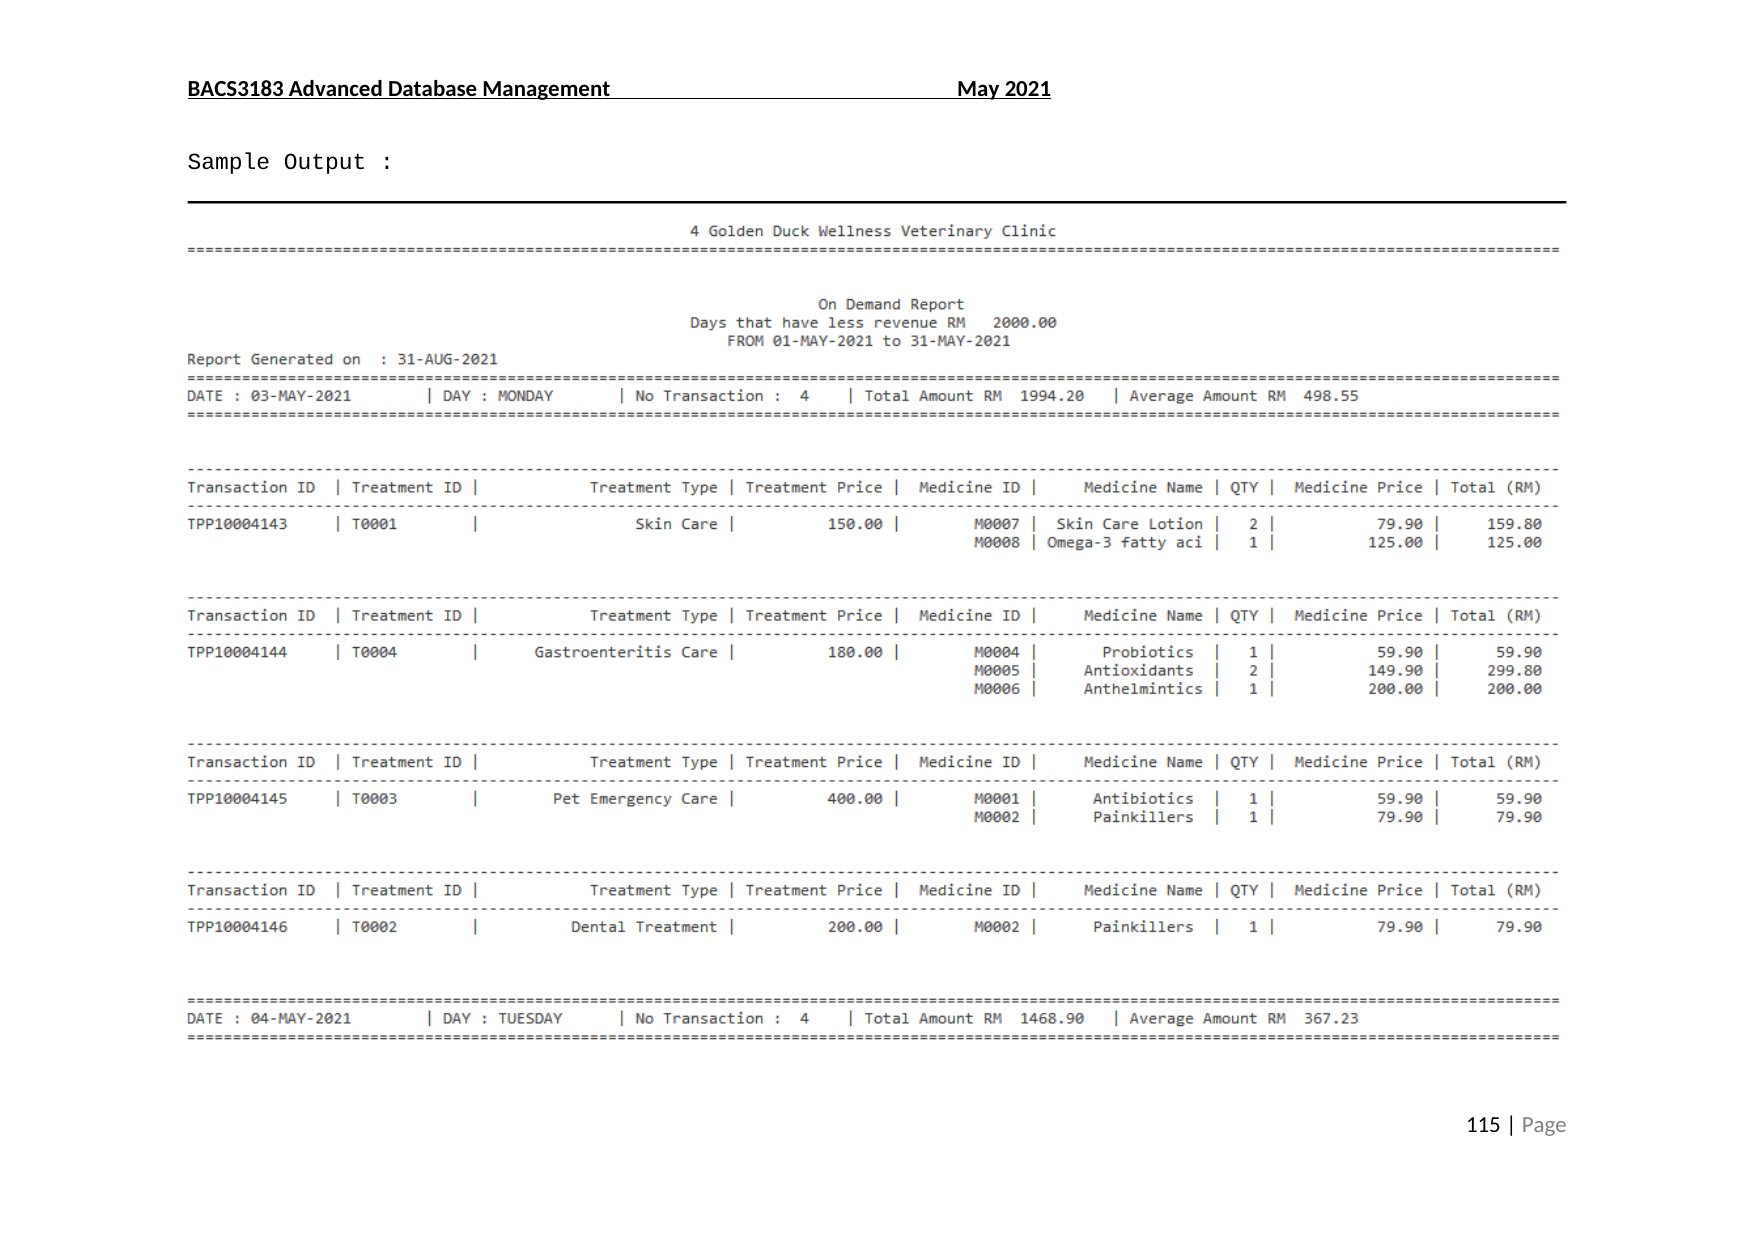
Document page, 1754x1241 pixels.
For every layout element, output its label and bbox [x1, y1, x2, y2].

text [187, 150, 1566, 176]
picture [187, 201, 1567, 1042]
